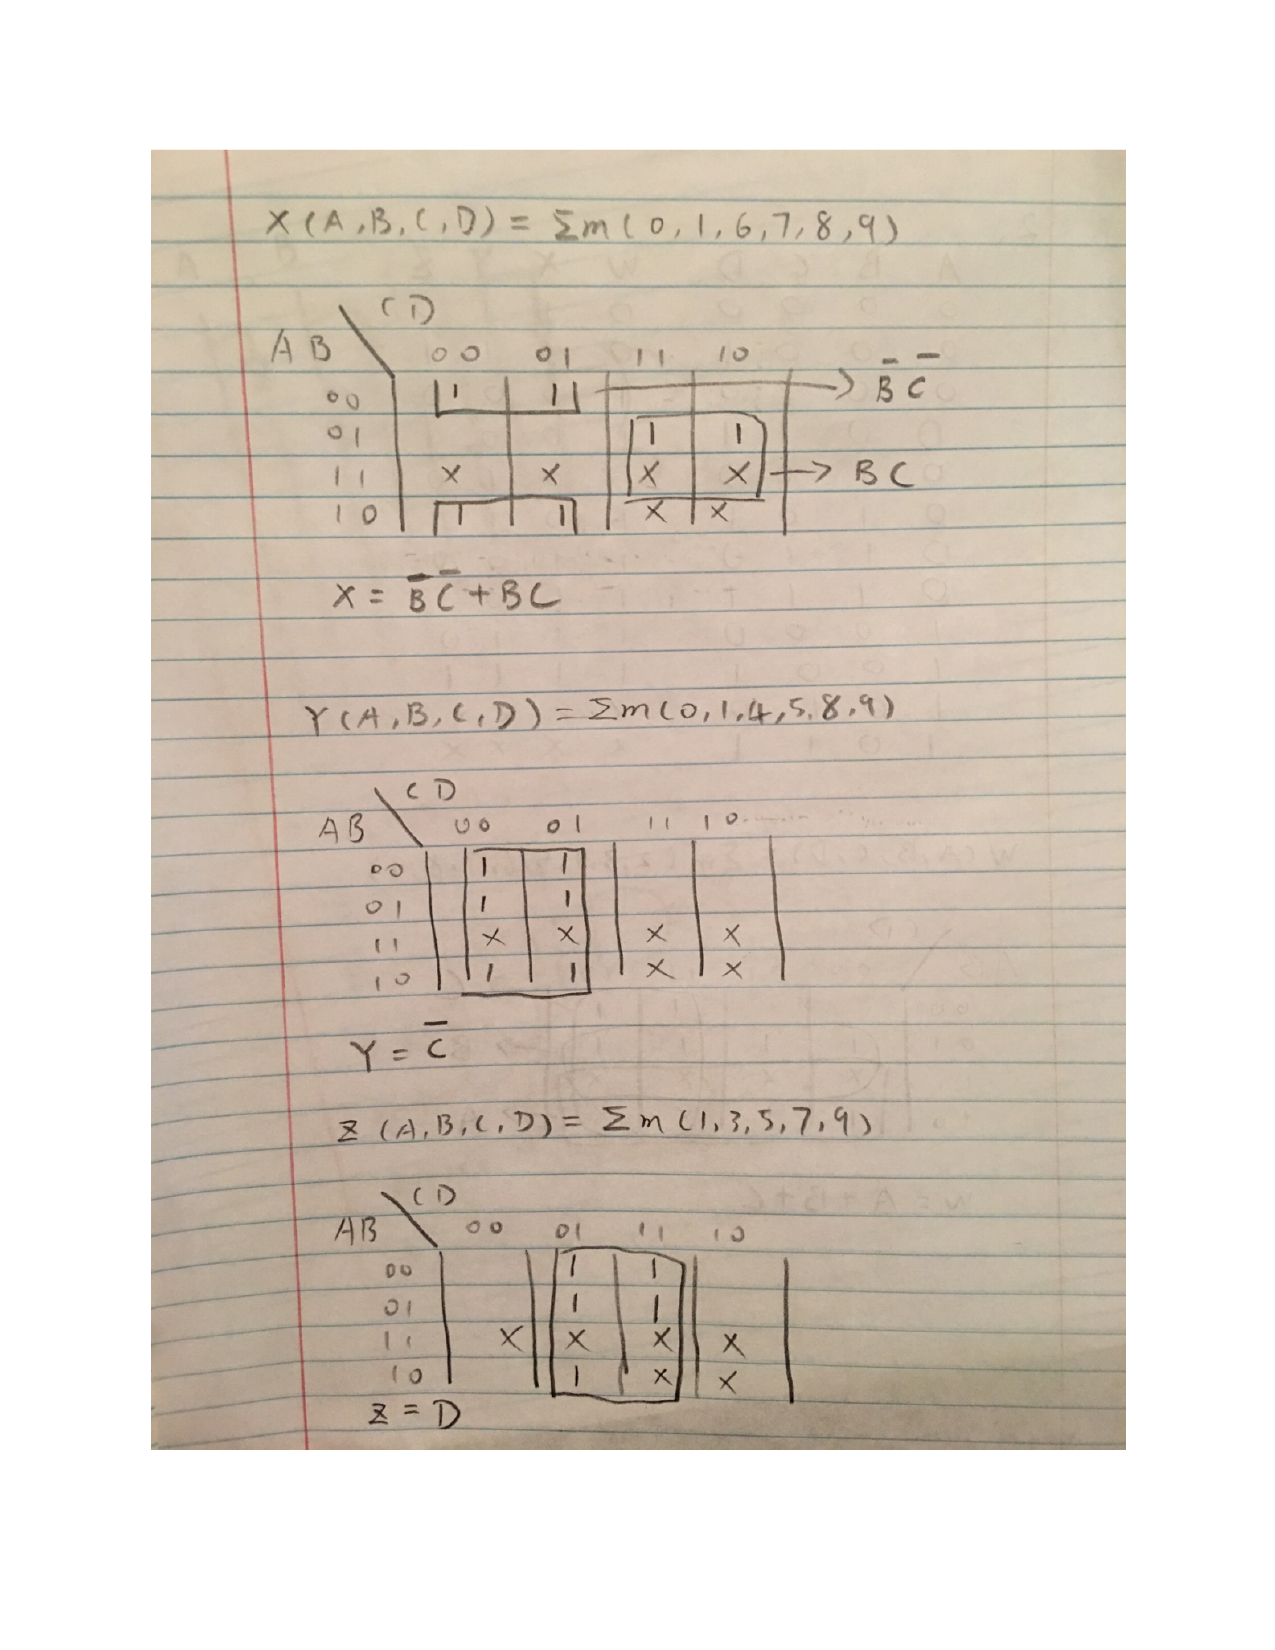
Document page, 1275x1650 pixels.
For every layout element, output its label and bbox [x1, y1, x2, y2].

picture [152, 151, 1126, 1448]
